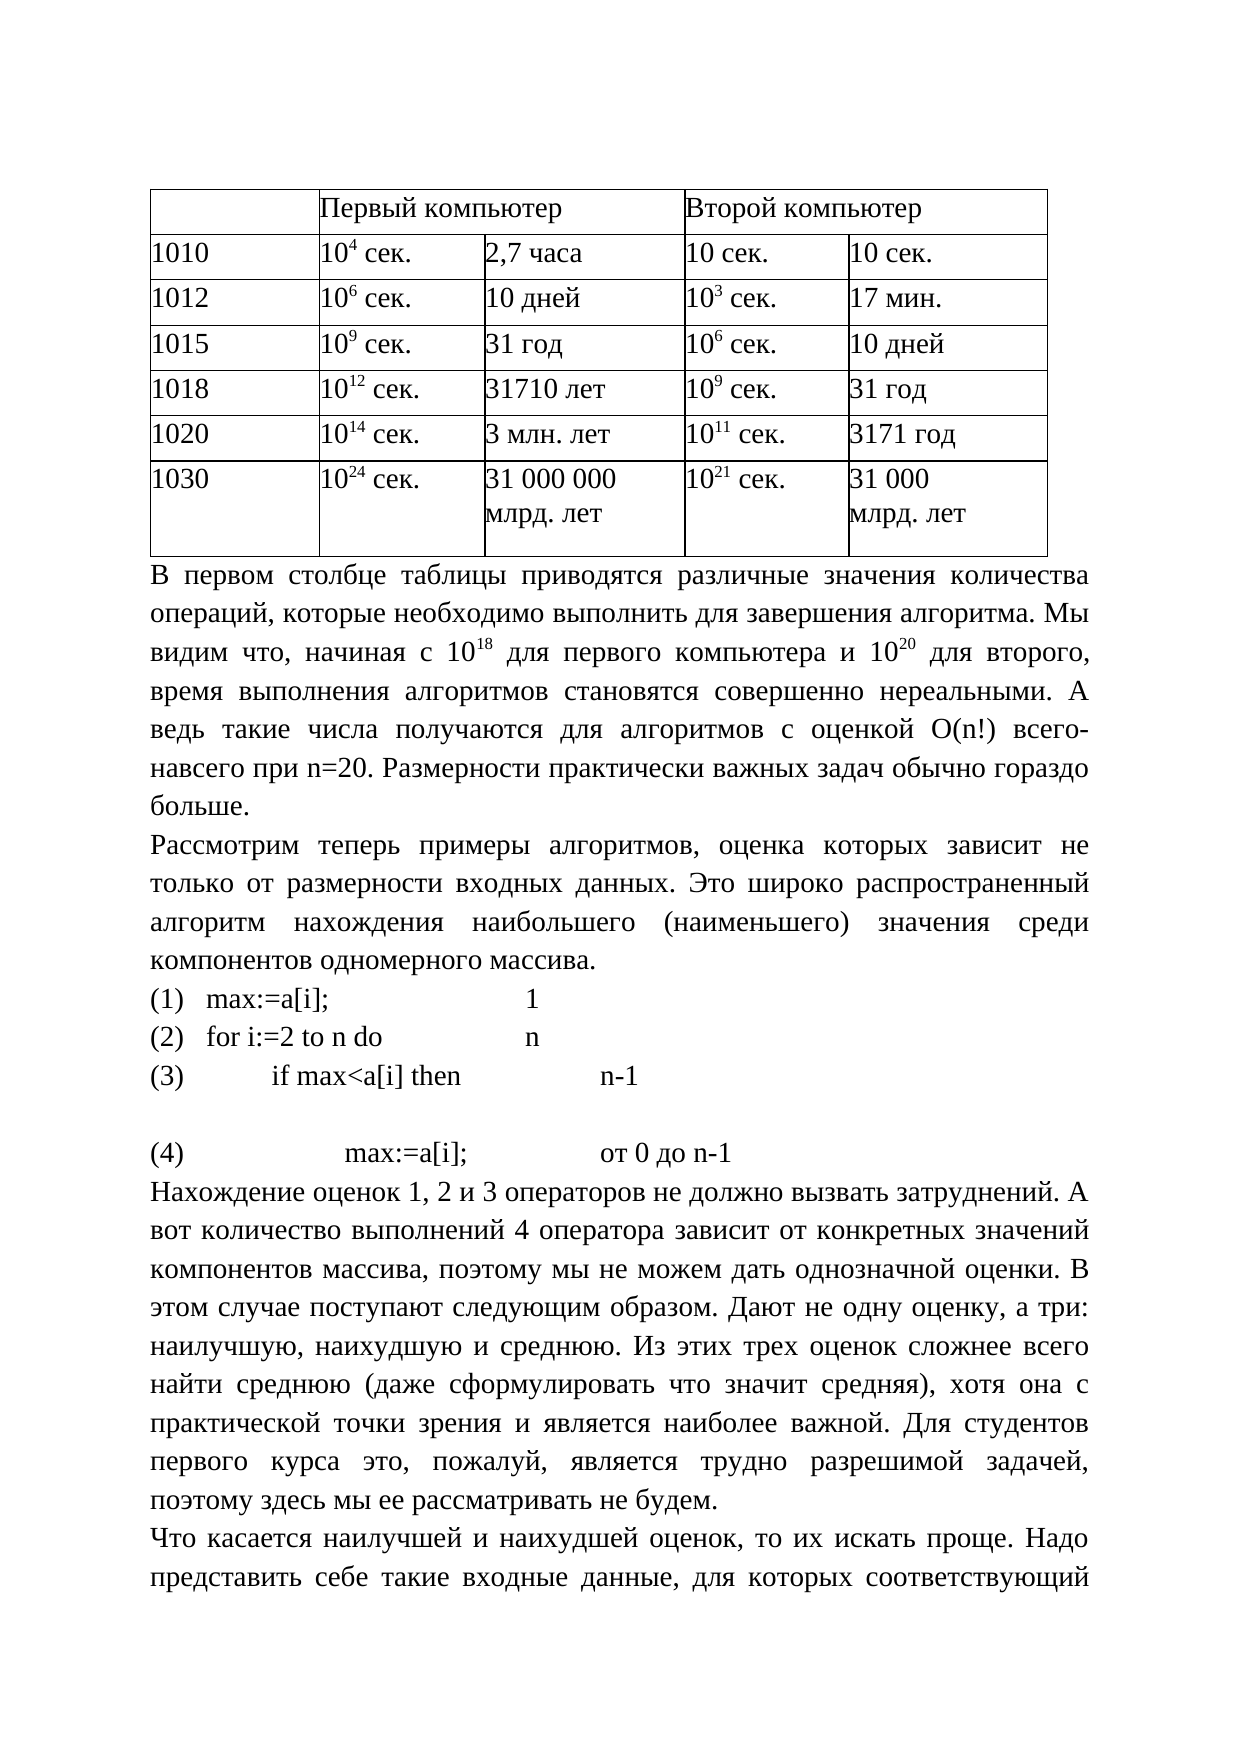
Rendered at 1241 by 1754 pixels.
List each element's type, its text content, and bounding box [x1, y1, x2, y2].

table_cell 3 млн. лет [486, 416, 684, 460]
text Рассмотрим теперь примеры алгоритмов, оценка которых зависит не только от размерности входных данных. Это широко распространенный алгоритм нахождения наибольшего (наименьшего) значения среди компонентов одномерного массива. [150, 827, 1090, 976]
table_cell 1024 сек. [320, 462, 484, 556]
table_cell 31 год [850, 371, 1047, 415]
table_cell 1014 сек. [320, 416, 484, 460]
table_header Первый компьютер [320, 190, 684, 234]
table_cell 17 мин. [850, 280, 1047, 324]
table_cell 109 сек. [686, 371, 848, 415]
table_cell 31710 лет [486, 371, 684, 415]
table_cell 106 сек. [320, 280, 484, 324]
table_cell 10 дней [486, 280, 684, 324]
table_cell 106 сек. [686, 326, 848, 370]
table_cell 2,7 часа [486, 235, 684, 279]
table_header Второй компьютер [686, 190, 1047, 234]
text В первом столбце таблицы приводятся различные значения количества операций, которые необходимо выполнить для завершения алгоритма. Мы видим что, начиная с 1018 для первого компьютера и 1020 для второго, время выполнения алгоритмов становятся совершенно нереальными. А ведь такие числа получаются для алгоритмов с оценкой O(n!) всего-навсего при n=20. Размерности практически важных задач обычно гораздо больше. [150, 557, 1090, 822]
table_cell 1012 сек. [320, 371, 484, 415]
table_cell 1021 сек. [686, 462, 848, 556]
table_cell 1011 сек. [686, 416, 848, 460]
table_cell 1018 [151, 371, 319, 415]
table_cell 104 сек. [320, 235, 484, 279]
table_cell 3171 год [850, 416, 1047, 460]
text Нахождение оценок 1, 2 и 3 операторов не должно вызвать затруднений. А вот количество выполнений 4 оператора зависит от конкретных значений компонентов массива, поэтому мы не можем дать однозначной оценки. В этом случае поступают следующим образом. Дают не одну оценку, а три: наилучшую, наихудшую и среднюю. Из этих трех оценок сложнее всего найти среднюю (даже сформулировать что значит средняя), хотя она с практической точки зрения и является наиболее важной. Для студентов первого курса это, пожалуй, является трудно разрешимой задачей, поэтому здесь мы ее рассматривать не будем. [150, 1174, 1090, 1516]
table_cell 31 000 млрд. лет [850, 462, 1047, 556]
table_cell 10 сек. [850, 235, 1047, 279]
text (1) max:=a[i]; 1 [150, 981, 1090, 1014]
table_cell 31 000 000 млрд. лет [486, 462, 684, 556]
table_cell 1015 [151, 326, 319, 370]
table_cell 1030 [151, 462, 319, 556]
table_cell 10 сек. [686, 235, 848, 279]
text (2) for i:=2 to n do n [150, 1019, 1090, 1053]
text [150, 1521, 1090, 1593]
table_cell 31 год [486, 326, 684, 370]
table_cell 103 сек. [686, 280, 848, 324]
table_cell 1010 [151, 235, 319, 279]
text (3) if max<a[i] then n-1 [150, 1058, 1090, 1092]
table_cell 1012 [151, 280, 319, 324]
table_header [151, 190, 319, 234]
table_cell 109 сек. [320, 326, 484, 370]
table_cell 1020 [151, 416, 319, 460]
text (4) max:=a[i]; от 0 до n-1 [150, 1135, 1090, 1169]
table_cell 10 дней [850, 326, 1047, 370]
